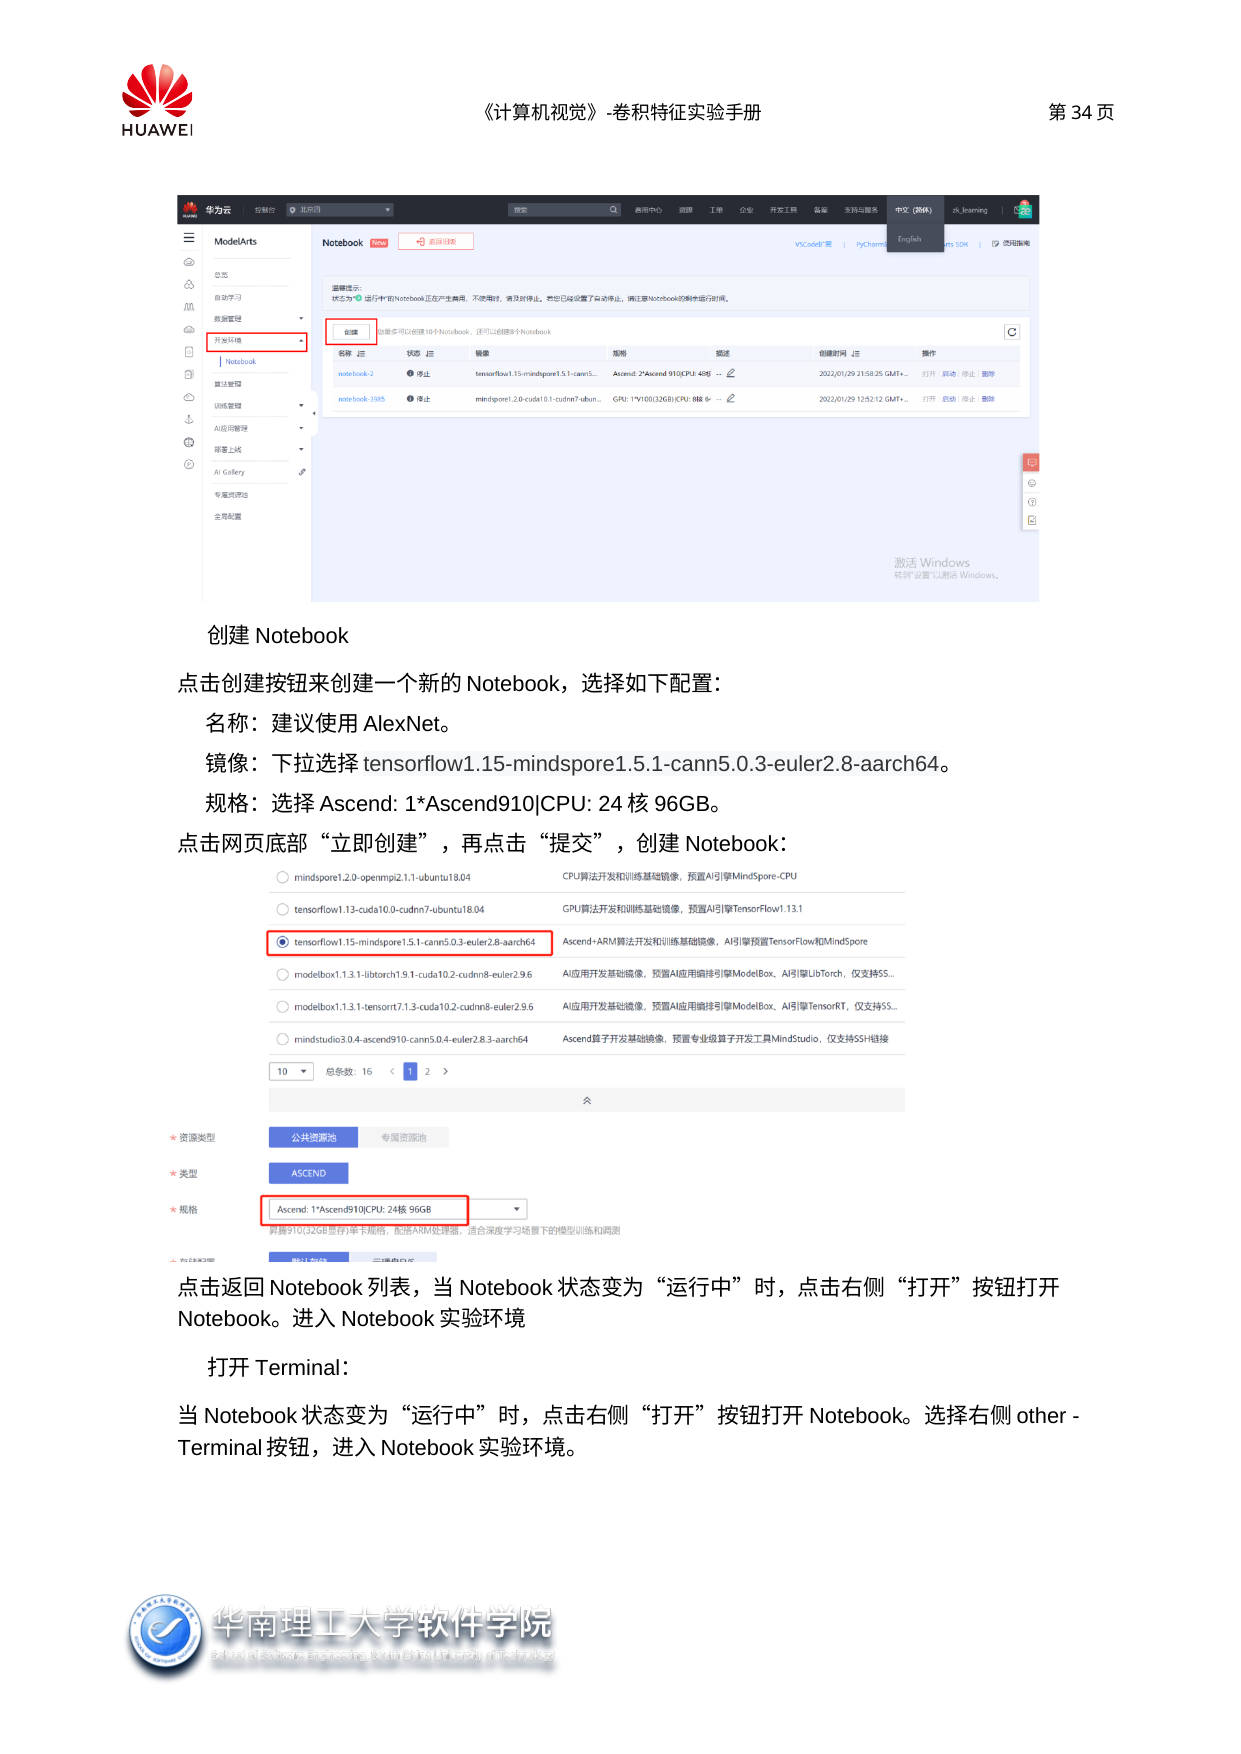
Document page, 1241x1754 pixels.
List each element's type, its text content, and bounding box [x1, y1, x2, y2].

text 名称：建议使用AlexNet。 [177, 706, 1122, 738]
text 点击返回Notebook列表，当Notebook状态变为“运行中”时，点击右侧“打开”按钮打开Notebook。进入Notebook实验环境 [177, 1270, 1122, 1333]
picture [177, 195, 1040, 602]
text 当Notebook状态变为“运行中”时，点击右侧“打开”按钮打开Notebook。选择右侧other - Terminal按钮，进入Notebook实验环境。 [177, 1398, 1122, 1461]
picture [122, 64, 193, 136]
text 点击网页底部“立即创建”，再点击“提交”，创建Notebook： [177, 826, 1122, 858]
picture [127, 1594, 557, 1672]
text 镜像：下拉选择tensorflow1.15-mindspore1.5.1-cann5.0.3-euler2.8-aarch64。 [177, 746, 1122, 778]
text 规格：选择Ascend: 1*Ascend910|CPU: 24核 96GB。 [177, 786, 1122, 818]
text 点击创建按钮来创建一个新的Notebook，选择如下配置： [177, 666, 1122, 698]
list 打开Terminal： [207, 1350, 1122, 1381]
list 创建Notebook [207, 618, 1122, 649]
picture [161, 866, 913, 1262]
